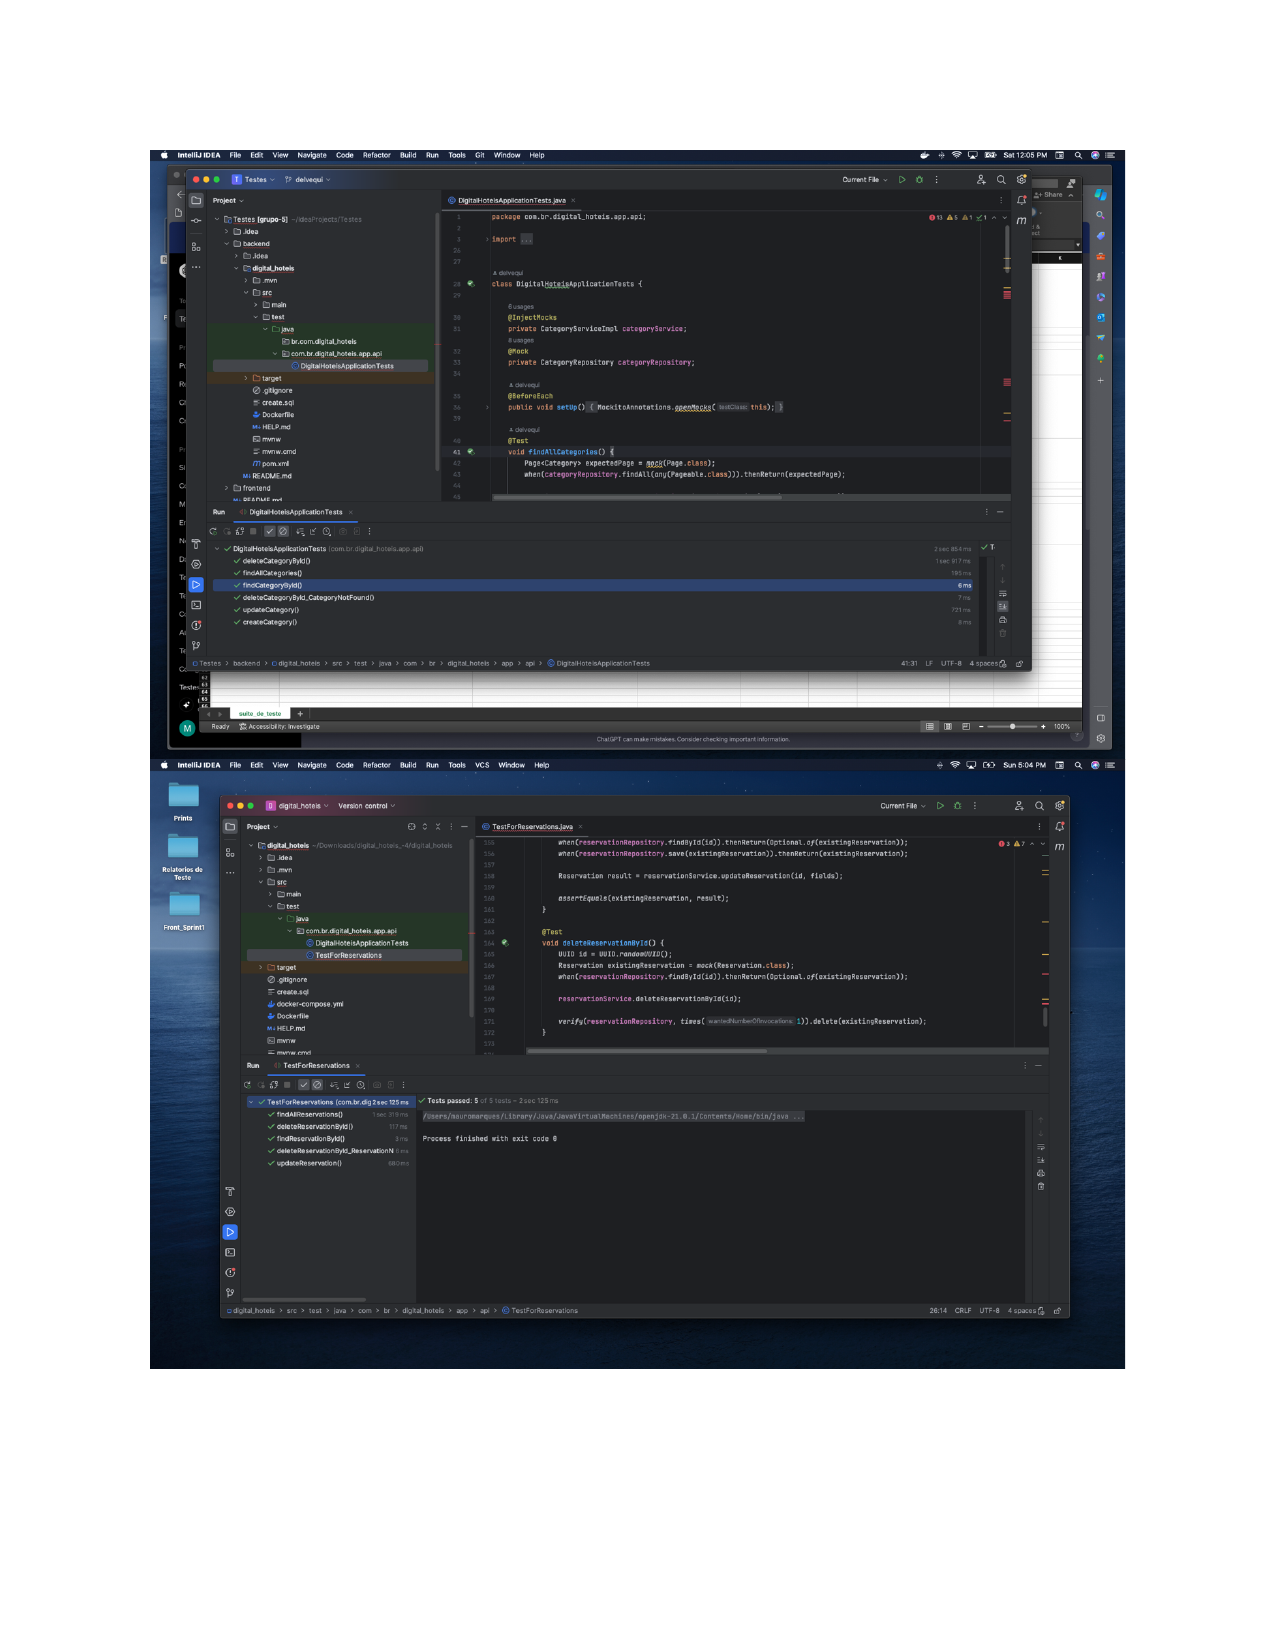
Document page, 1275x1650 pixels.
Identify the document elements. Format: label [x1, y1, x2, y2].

picture [150, 150, 1125, 1369]
